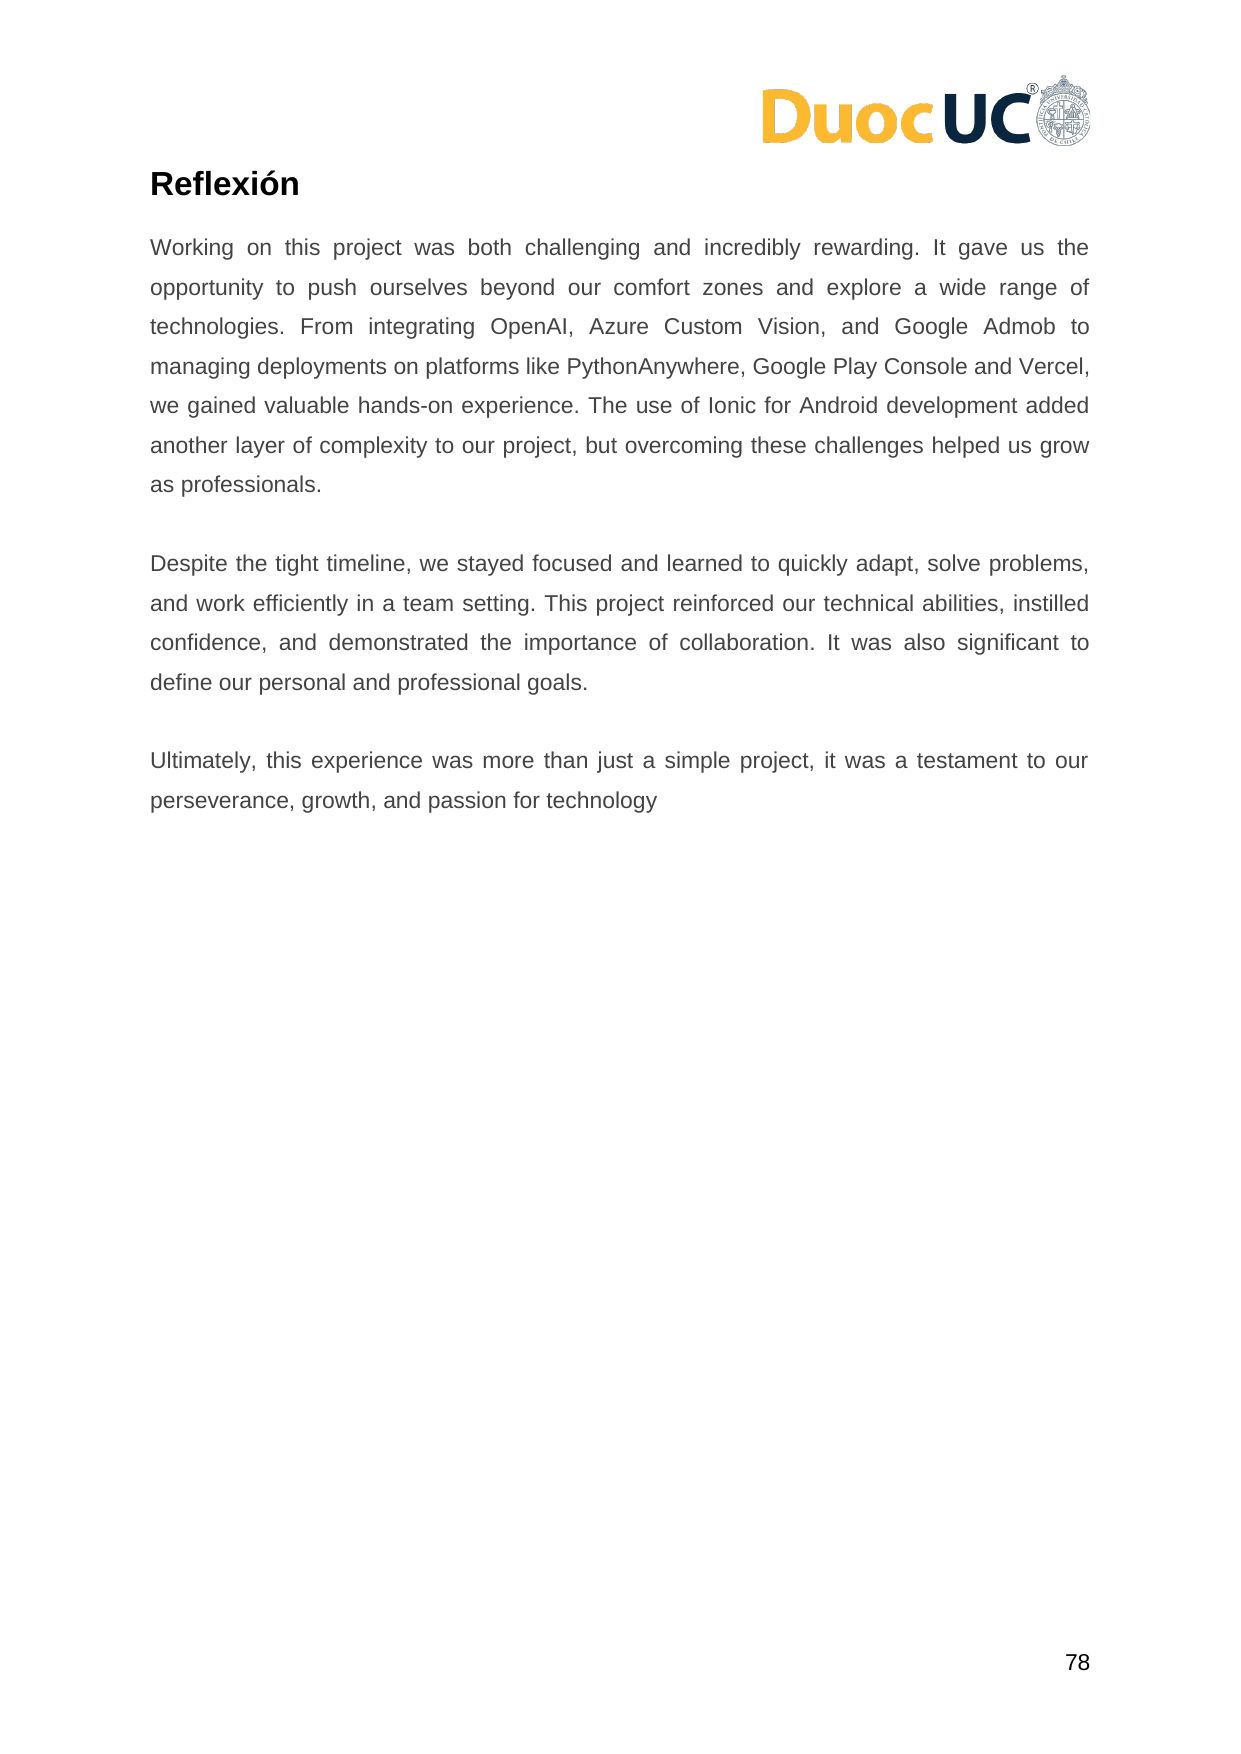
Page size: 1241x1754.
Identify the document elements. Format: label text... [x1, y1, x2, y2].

text Ultimately, this experience was more than just a simple project, it was a testament to our perseverance, growth, and passion for technology [150, 747, 1090, 813]
subtitle Reflexión [150, 164, 1090, 202]
text Working on this project was both challenging and incredibly rewarding. It gave us the opportunity to push ourselves beyond our comfort zones and explore a wide range of technologies. From integrating OpenAI, Azure Custom Vision, and Google Admob to managing deployments on platforms like PythonAnywhere, Google Play Console and Vercel, we gained valuable hands-on experience. The use of Ionic for Android development added another layer of complexity to our project, but overcoming these challenges helped us grow as professionals. [150, 234, 1090, 497]
text Despite the tight timeline, we stayed focused and learned to quickly adapt, solve problems, and work efficiently in a team setting. This project reinforced our technical abilities, instilled confidence, and demonstrated the importance of collaboration. It was also significant to define our personal and professional goals. [150, 550, 1090, 695]
picture [762, 75, 1091, 146]
